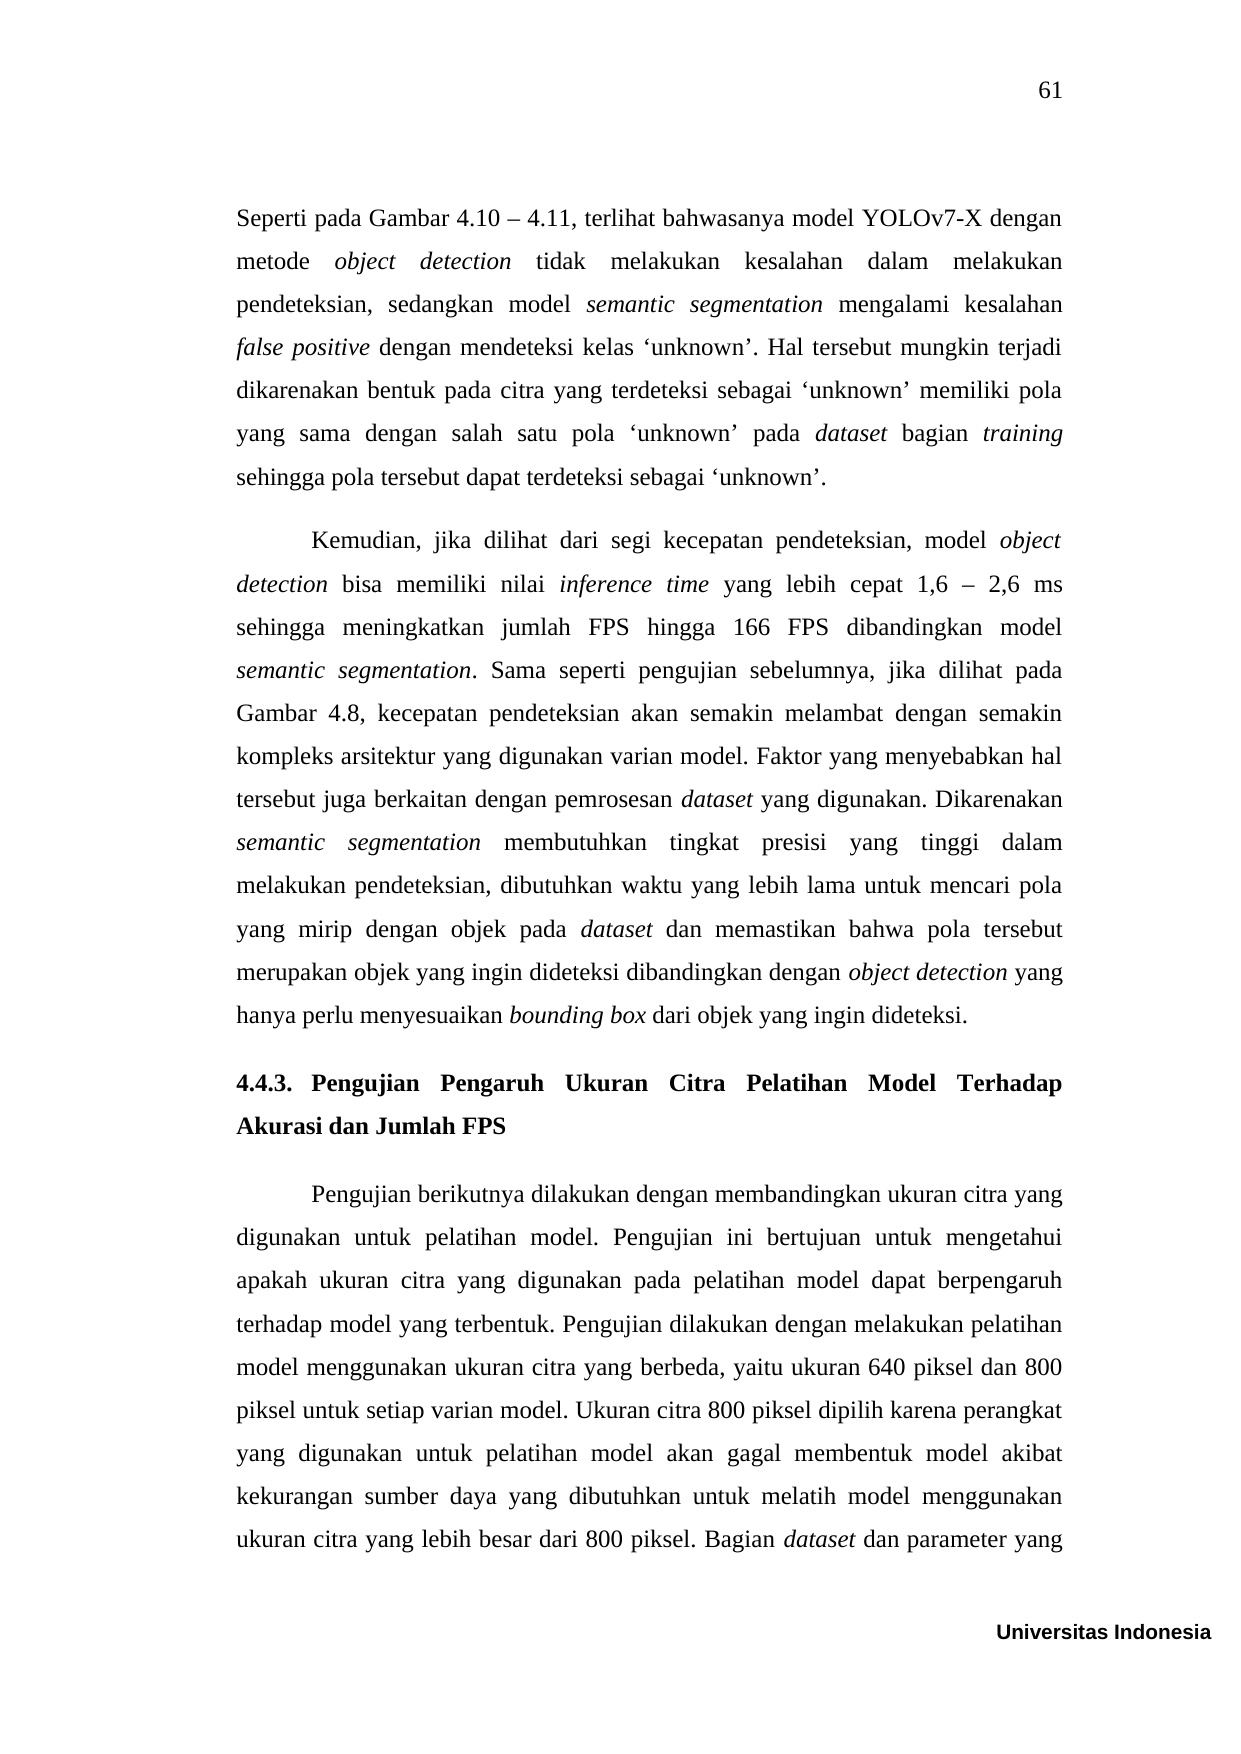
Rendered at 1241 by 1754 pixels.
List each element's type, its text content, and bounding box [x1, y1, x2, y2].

text Kemudian, jika dilihat dari segi kecepatan pendeteksian, model object detection bisa memiliki nilai inference time yang lebih cepat 1,6 – 2,6 ms sehingga meningkatkan jumlah FPS hingga 166 FPS dibandingkan model semantic segmentation. Sama seperti pengujian sebelumnya, jika dilihat pada Gambar 4.8, kecepatan pendeteksian akan semakin melambat dengan semakin kompleks arsitektur yang digunakan varian model. Faktor yang menyebabkan hal tersebut juga berkaitan dengan pemrosesan dataset yang digunakan. Dikarenakan semantic segmentation membutuhkan tingkat presisi yang tinggi dalam melakukan pendeteksian, dibutuhkan waktu yang lebih lama untuk mencari pola yang mirip dengan objek pada dataset dan memastikan bahwa pola tersebut merupakan objek yang ingin dideteksi dibandingkan dengan object detection yang hanya perlu menyesuaikan bounding box dari objek yang ingin dideteksi. [236, 526, 1063, 1029]
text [236, 1179, 1063, 1553]
subtitle Pengujian Pengaruh Ukuran Citra Pelatihan Model Terhadap Akurasi dan Jumlah FPS [236, 1068, 1063, 1140]
text Seperti pada Gambar 4.10 – 4.11, terlihat bahwasanya model YOLOv7-X dengan metode object detection tidak melakukan kesalahan dalam melakukan pendeteksian, sedangkan model semantic segmentation mengalami kesalahan false positive dengan mendeteksi kelas ‘unknown’. Hal tersebut mungkin terjadi dikarenakan bentuk pada citra yang terdeteksi sebagai ‘unknown’ memiliki pola yang sama dengan salah satu pola ‘unknown’ pada dataset bagian training sehingga pola tersebut dapat terdeteksi sebagai ‘unknown’. [236, 203, 1063, 490]
